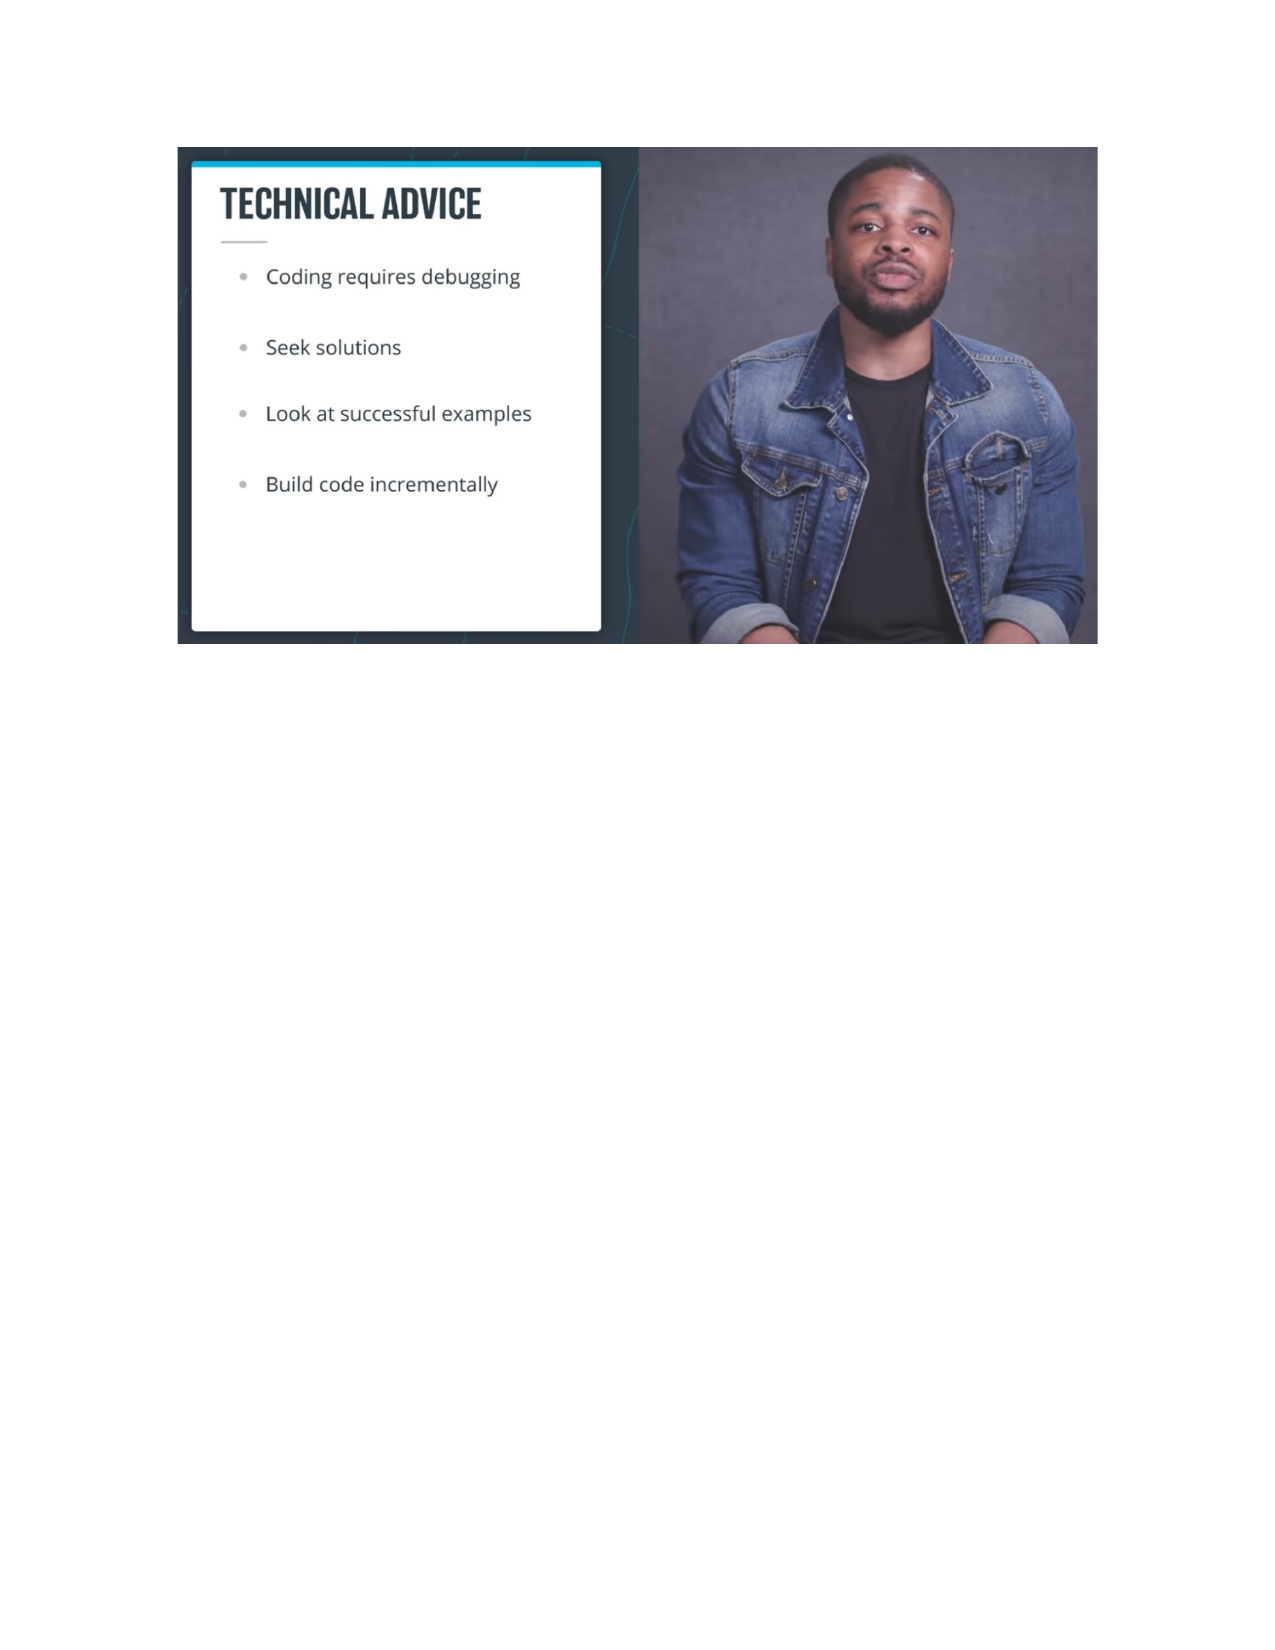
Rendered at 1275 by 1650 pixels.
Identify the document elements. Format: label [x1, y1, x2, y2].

picture [177, 147, 1098, 644]
